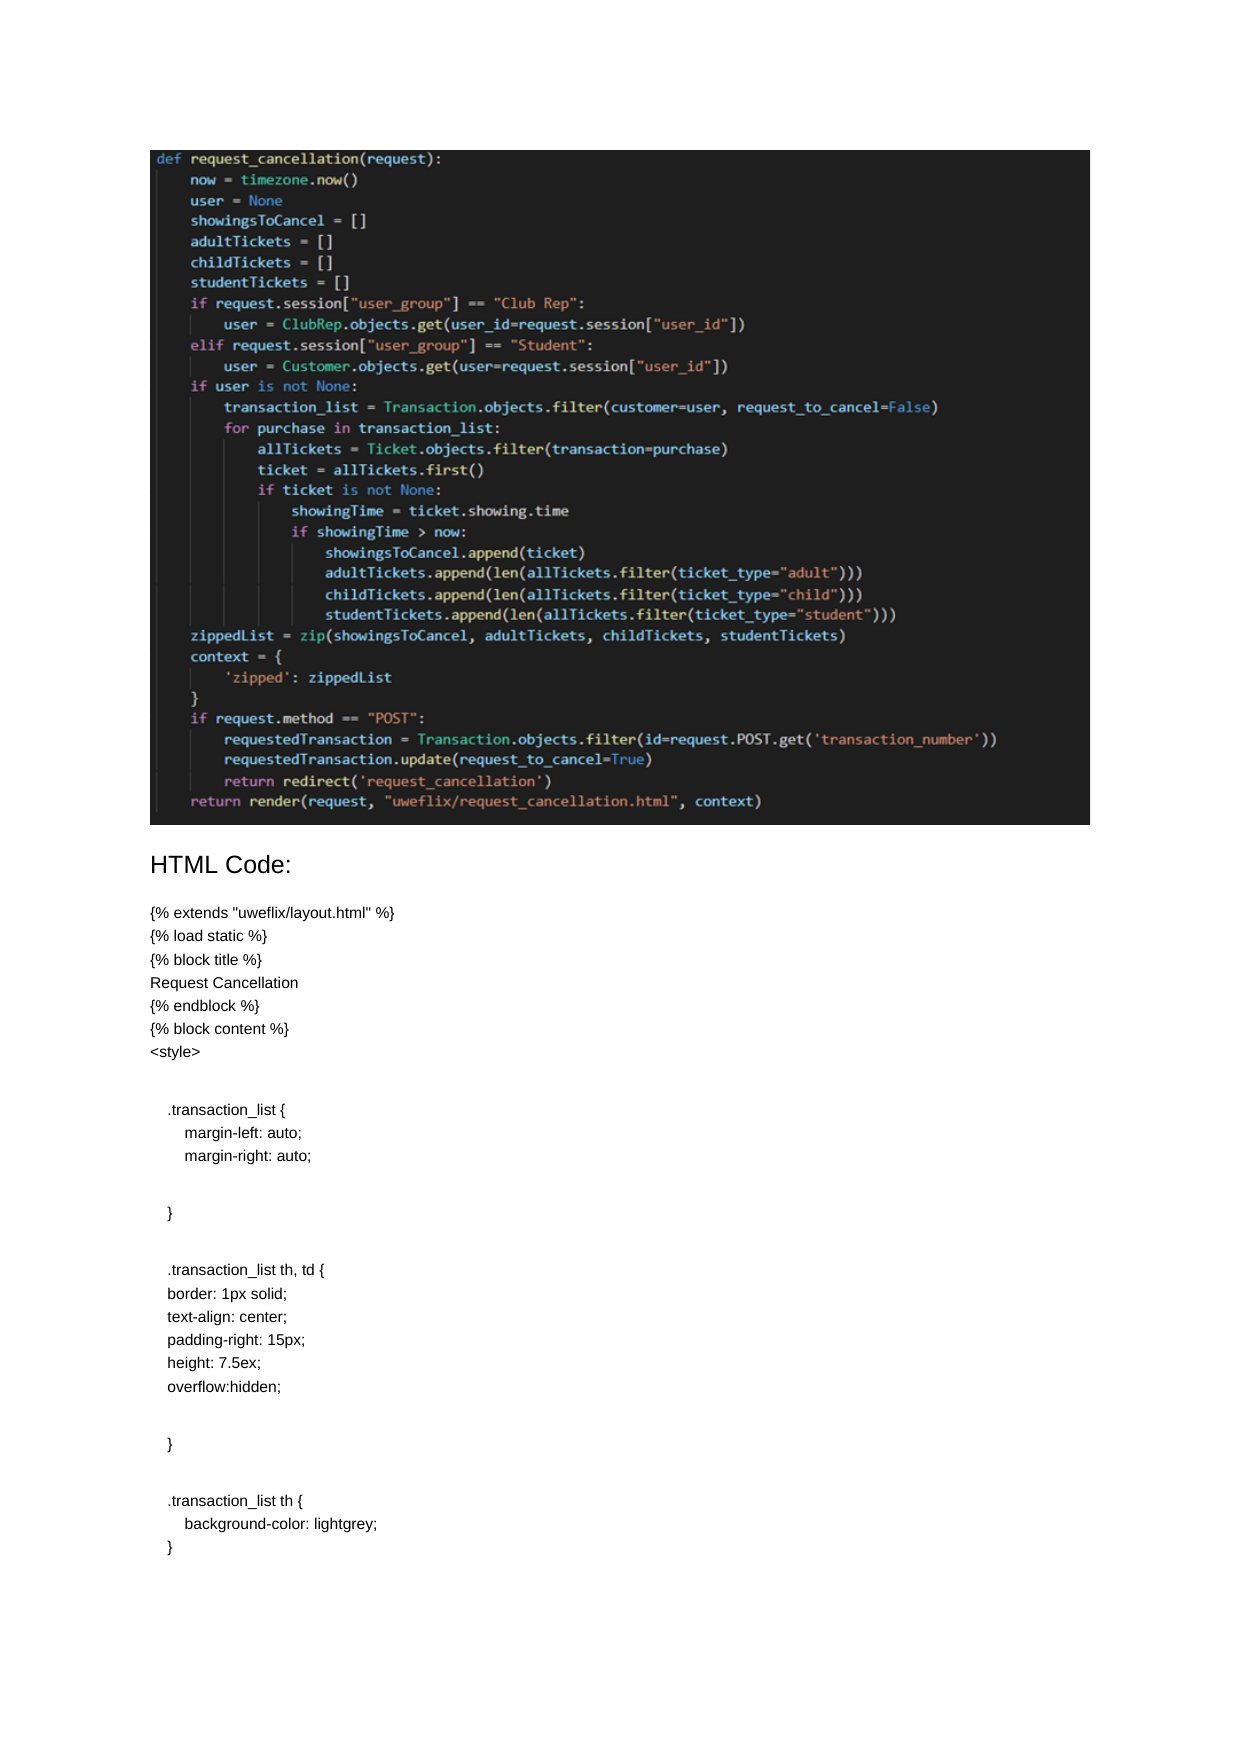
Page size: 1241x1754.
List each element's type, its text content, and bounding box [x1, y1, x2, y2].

text margin-right: auto; [150, 1147, 1090, 1165]
text text-align: center; [150, 1308, 1090, 1326]
text background-color: lightgrey; [150, 1515, 1090, 1533]
text <style> [150, 1043, 1090, 1061]
text } [150, 1538, 1090, 1556]
text border: 1px solid; [150, 1284, 1090, 1302]
text overflow:hidden; [150, 1377, 1090, 1395]
text margin-left: auto; [150, 1123, 1090, 1142]
text } [150, 1204, 1090, 1222]
text } [150, 1434, 1090, 1452]
text height: 7.5ex; [150, 1354, 1090, 1372]
text Request Cancellation [150, 973, 1090, 991]
text .transaction_list { [150, 1100, 1090, 1118]
text {% extends "uweflix/layout.html" %} [150, 904, 1090, 922]
text HTML Code: [150, 850, 1090, 879]
text {% block title %} [150, 950, 1090, 968]
text {% block content %} [150, 1020, 1090, 1038]
picture [150, 150, 1091, 825]
text padding-right: 15px; [150, 1331, 1090, 1349]
text .transaction_list th { [150, 1492, 1090, 1510]
text {% endblock %} [150, 997, 1090, 1015]
text .transaction_list th, td { [150, 1261, 1090, 1279]
text {% load static %} [150, 927, 1090, 945]
